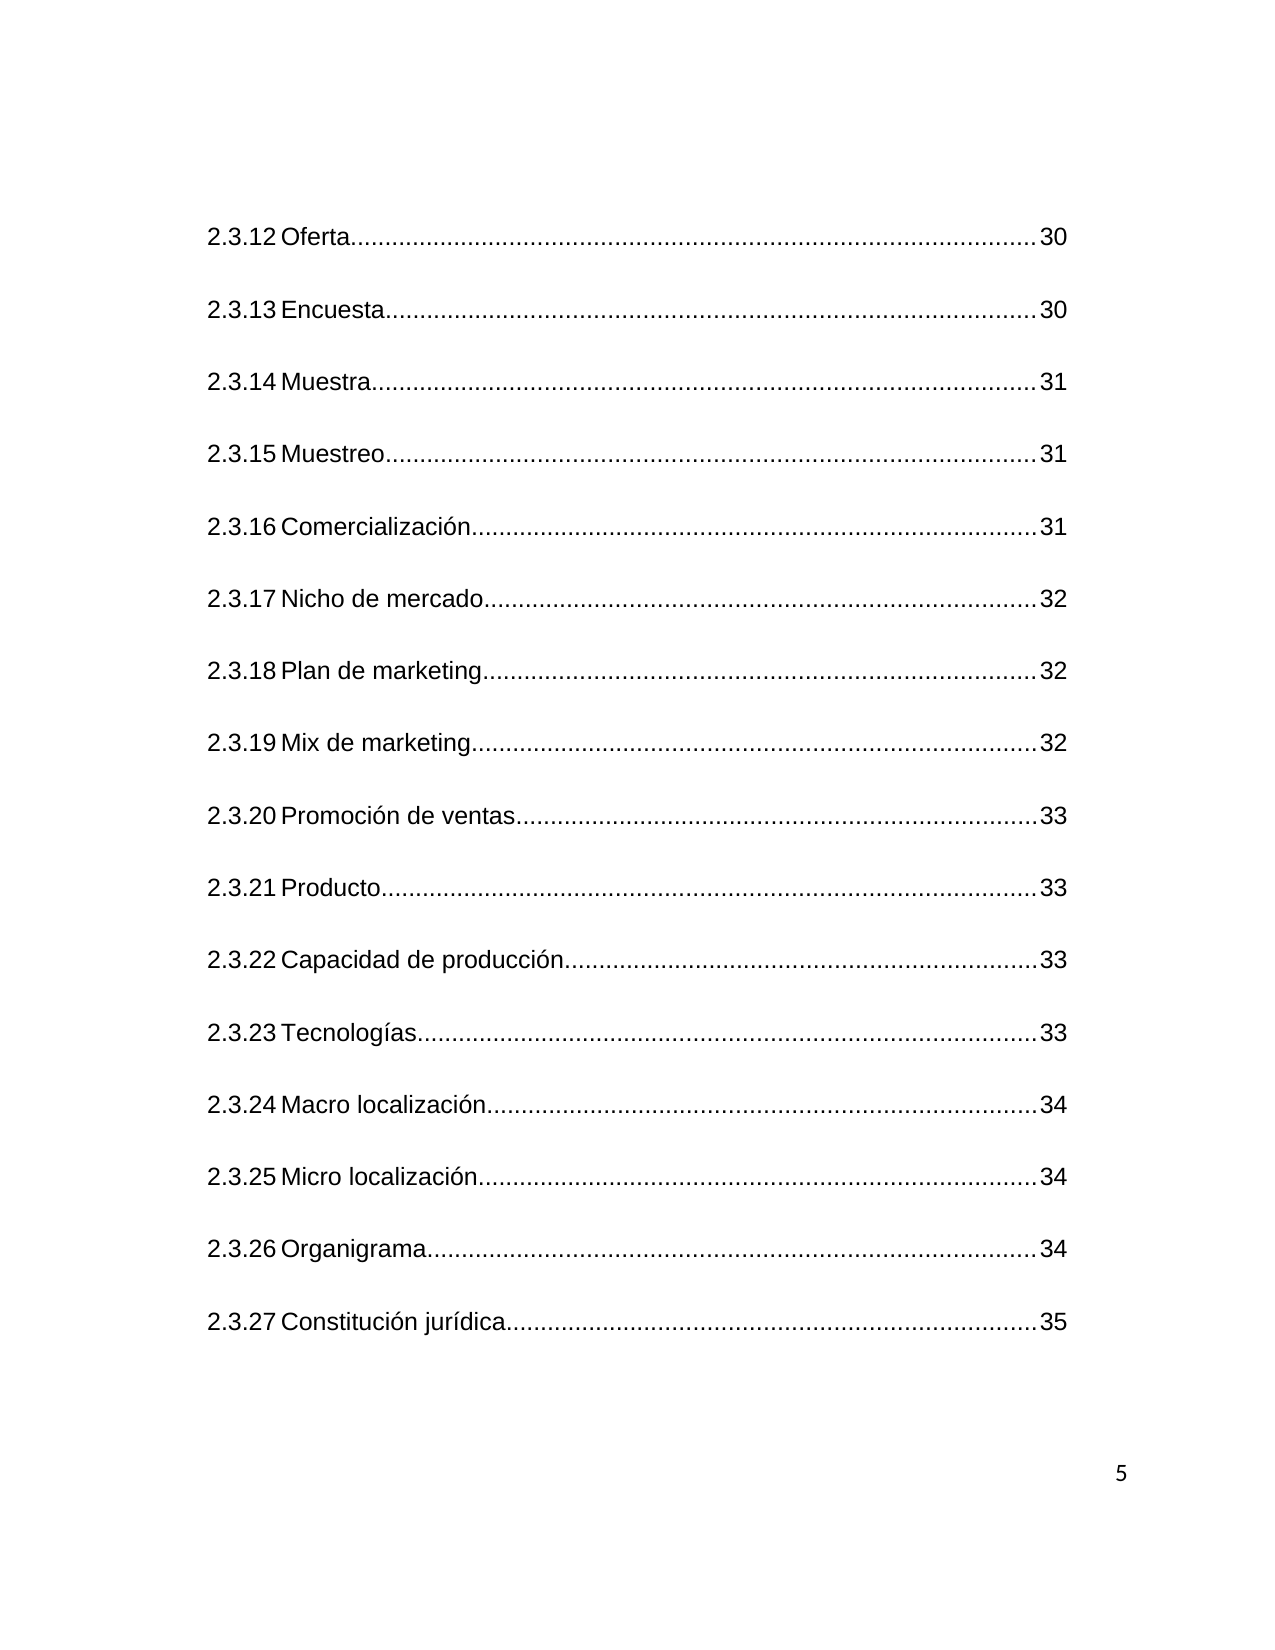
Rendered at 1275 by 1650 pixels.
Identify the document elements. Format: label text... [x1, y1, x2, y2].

text 2.3.16 Comercialización 31 [207, 512, 1127, 540]
text 2.3.26 Organigrama 34 [207, 1234, 1127, 1263]
text 2.3.27 Constitución jurídica 35 [207, 1307, 1127, 1336]
text 2.3.20 Promoción de ventas 33 [207, 801, 1127, 829]
text 2.3.12 Oferta 30 [207, 222, 1127, 251]
text 2.3.25 Micro localización 34 [207, 1162, 1127, 1191]
text 2.3.23 Tecnologías 33 [207, 1018, 1127, 1046]
text 2.3.19 Mix de marketing 32 [207, 728, 1127, 757]
text 2.3.15 Muestreo 31 [207, 439, 1127, 468]
text 2.3.24 Macro localización 34 [207, 1090, 1127, 1119]
text 2.3.14 Muestra 31 [207, 367, 1127, 396]
text 2.3.17 Nicho de mercado 32 [207, 584, 1127, 613]
text 2.3.21 Producto 33 [207, 873, 1127, 902]
text 2.3.13 Encuesta 30 [207, 295, 1127, 323]
text 2.3.18 Plan de marketing 32 [207, 656, 1127, 685]
text 2.3.22 Capacidad de producción 33 [207, 945, 1127, 974]
